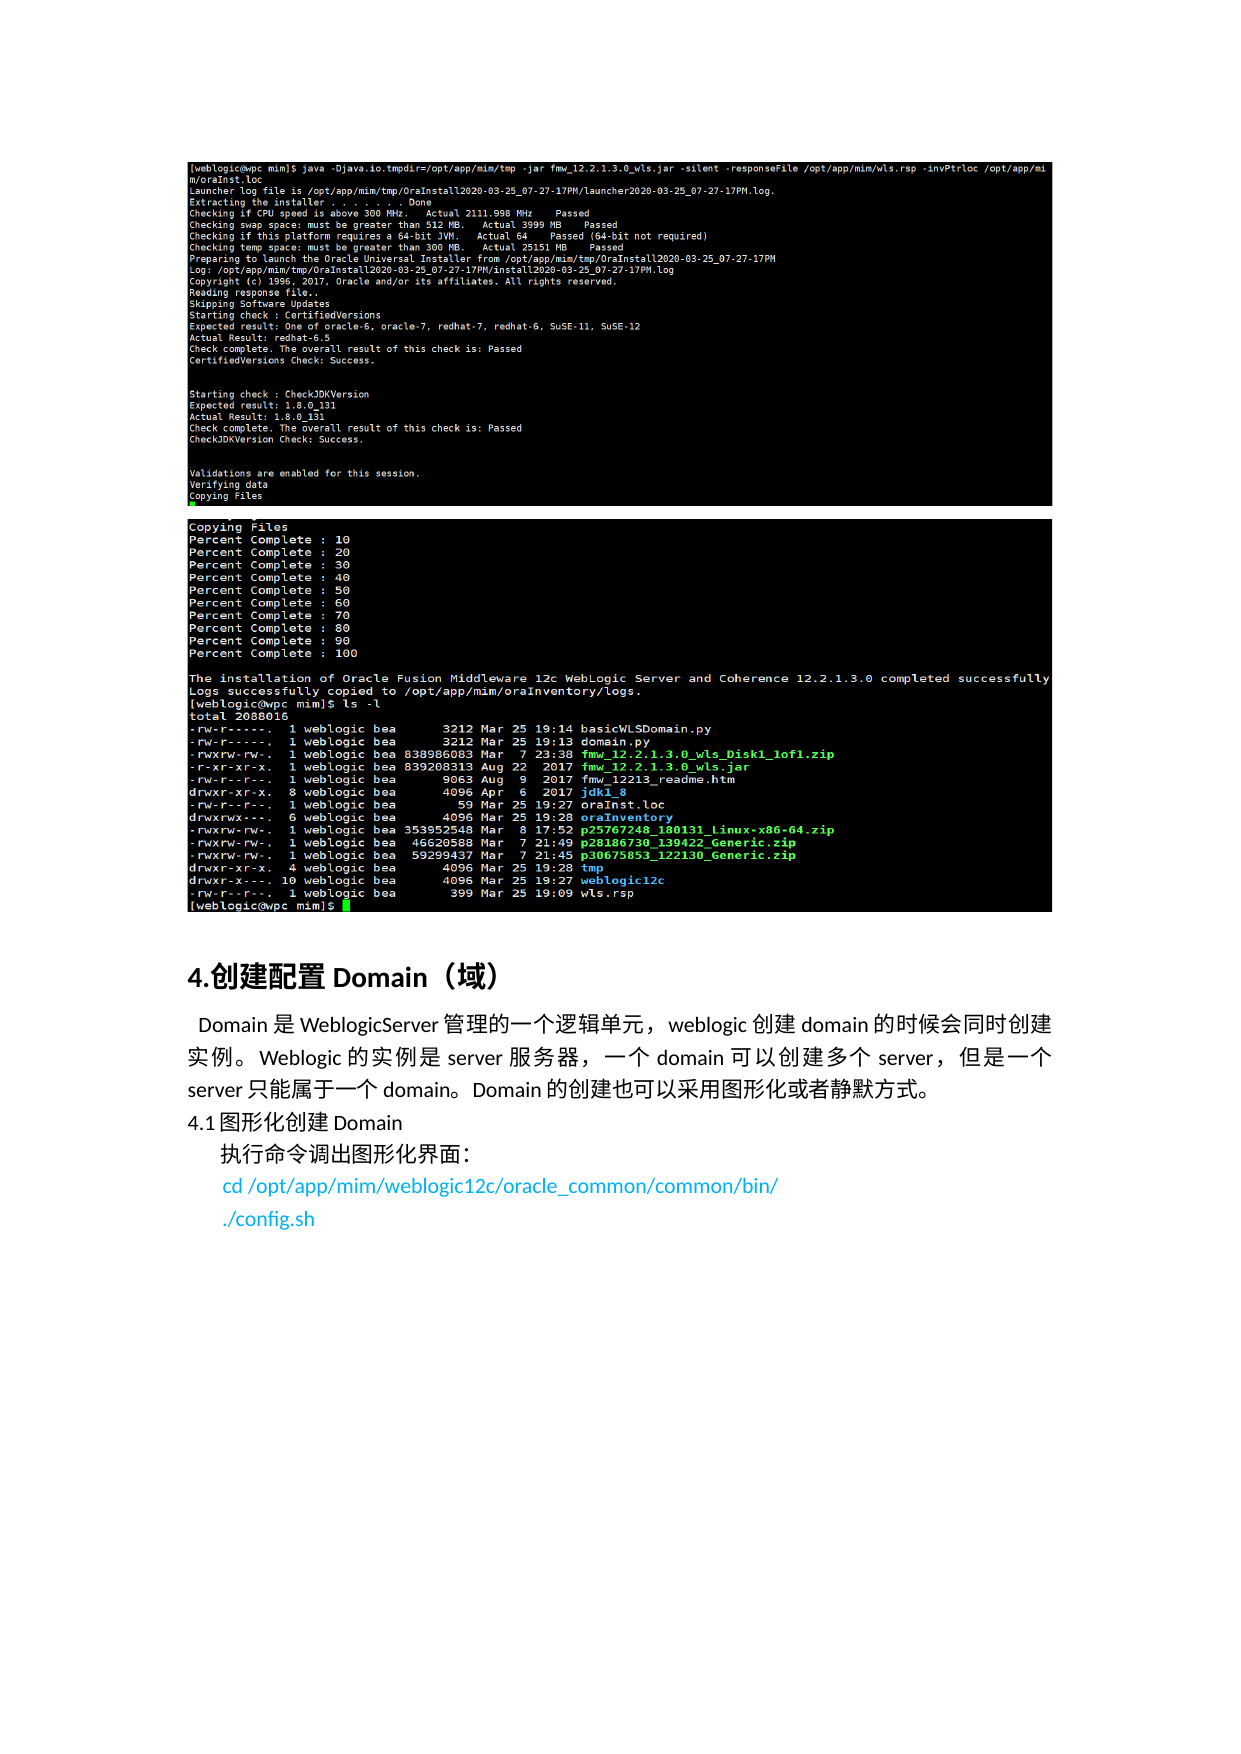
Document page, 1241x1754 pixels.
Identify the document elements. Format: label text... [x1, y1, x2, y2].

picture [187, 162, 1053, 506]
picture [187, 519, 1053, 912]
text Domain是WeblogicServer管理的一个逻辑单元，weblogic创建domain的时候会同时创建实例。Weblogic的实例是server服务器，一个domain可以创建多个server，但是一个server只能属于一个domain。Domain的创建也可以采用图形化或者静默方式。 [187, 1007, 1053, 1104]
text cd /opt/app/mim/weblogic12c/oracle_common/common/bin/ [187, 1169, 1053, 1202]
text 执行命令调出图形化界面： [187, 1137, 1053, 1169]
text 4.创建配置Domain（域） [187, 942, 1053, 1007]
text ./config.sh [187, 1202, 1053, 1234]
text 4.1图形化创建Domain [187, 1104, 1053, 1137]
